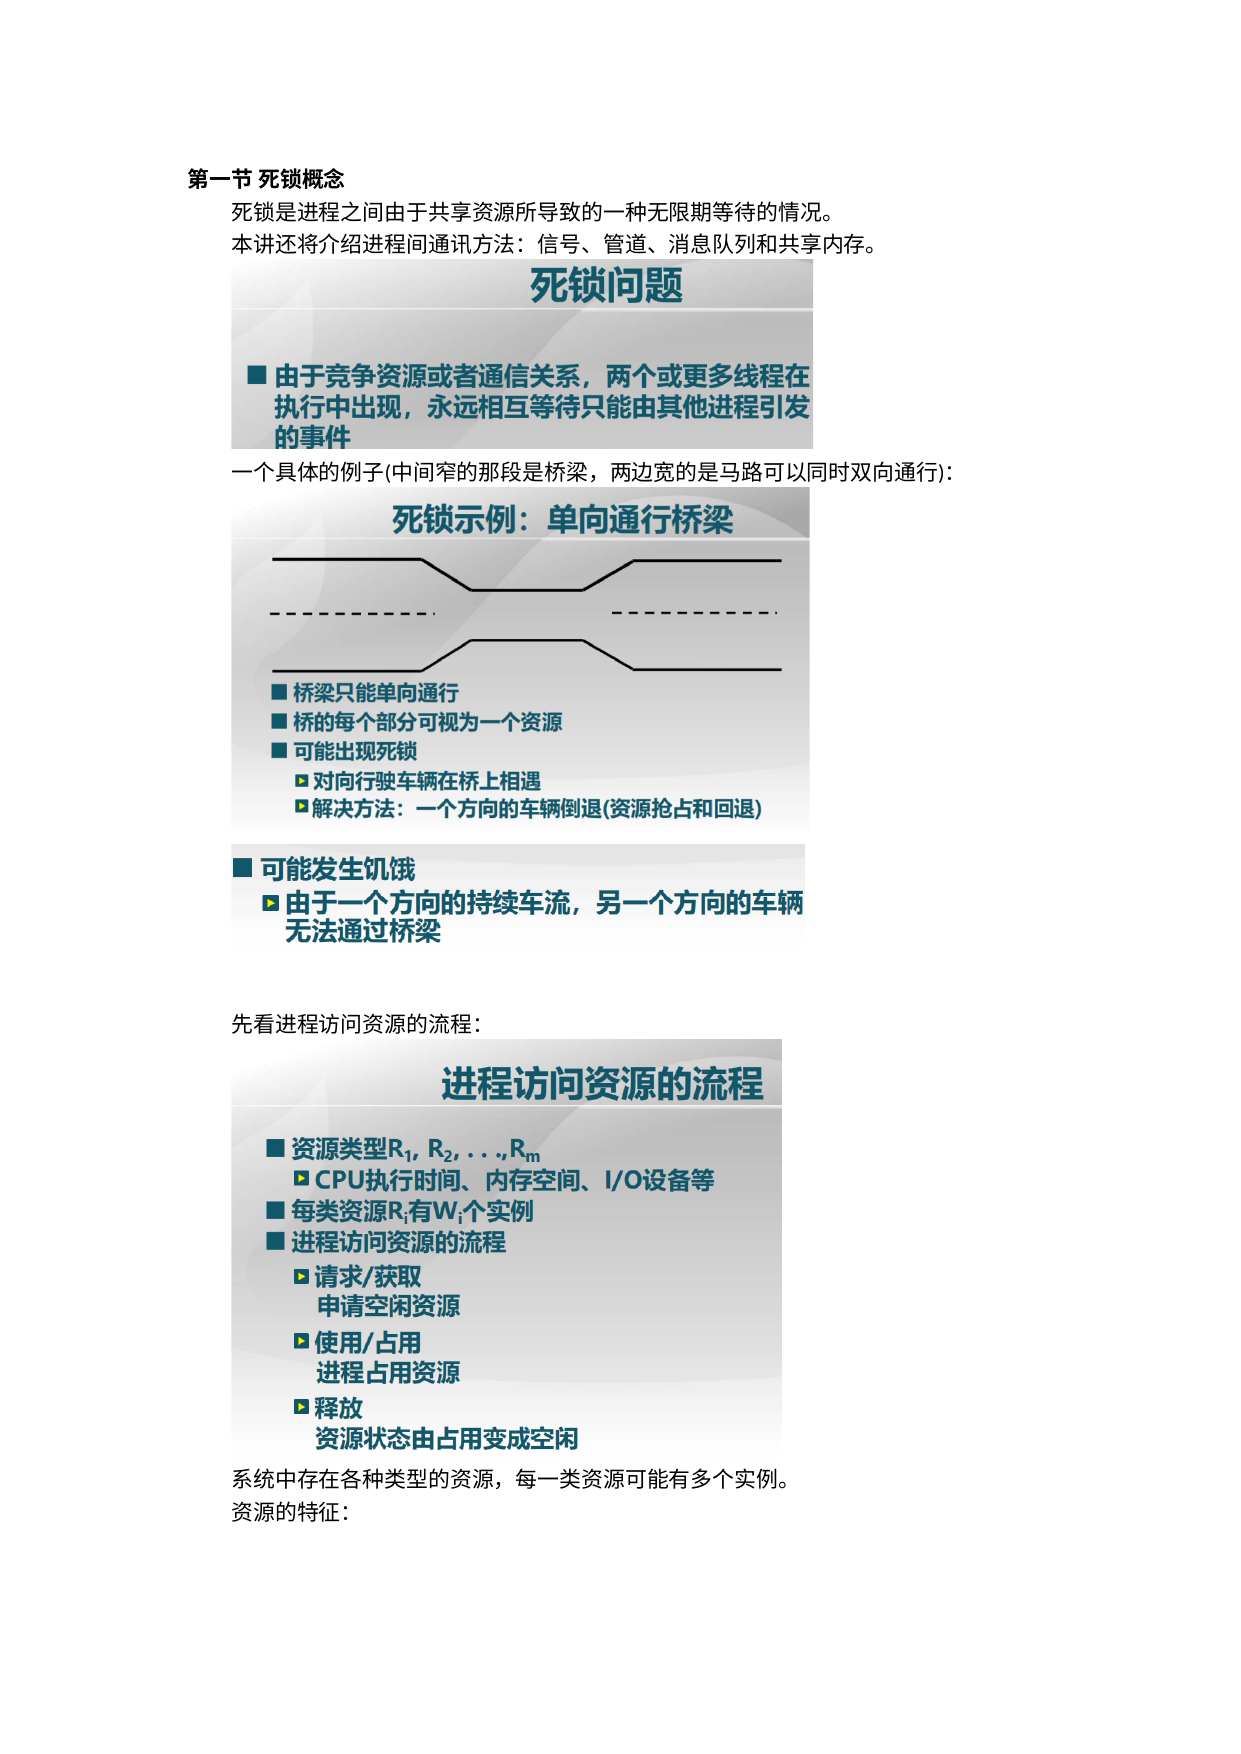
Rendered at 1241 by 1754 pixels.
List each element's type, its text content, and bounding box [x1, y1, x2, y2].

text 第一节 死锁概念 [187, 162, 1053, 194]
text 资源的特征： [187, 1494, 1053, 1527]
text 系统中存在各种类型的资源，每一类资源可能有多个实例。 [187, 1462, 1053, 1494]
text 死锁是进程之间由于共享资源所导致的一种无限期等待的情况。 [187, 194, 1053, 227]
picture [231, 844, 806, 950]
text 先看进程访问资源的流程： [187, 1007, 1053, 1039]
text 一个具体的例子(中间窄的那段是桥梁，两边宽的是马路可以同时双向通行)： [187, 454, 1053, 487]
picture [231, 487, 810, 832]
picture [231, 1039, 782, 1462]
text 本讲还将介绍进程间通讯方法：信号、管道、消息队列和共享内存。 [187, 227, 1053, 259]
picture [231, 259, 814, 449]
